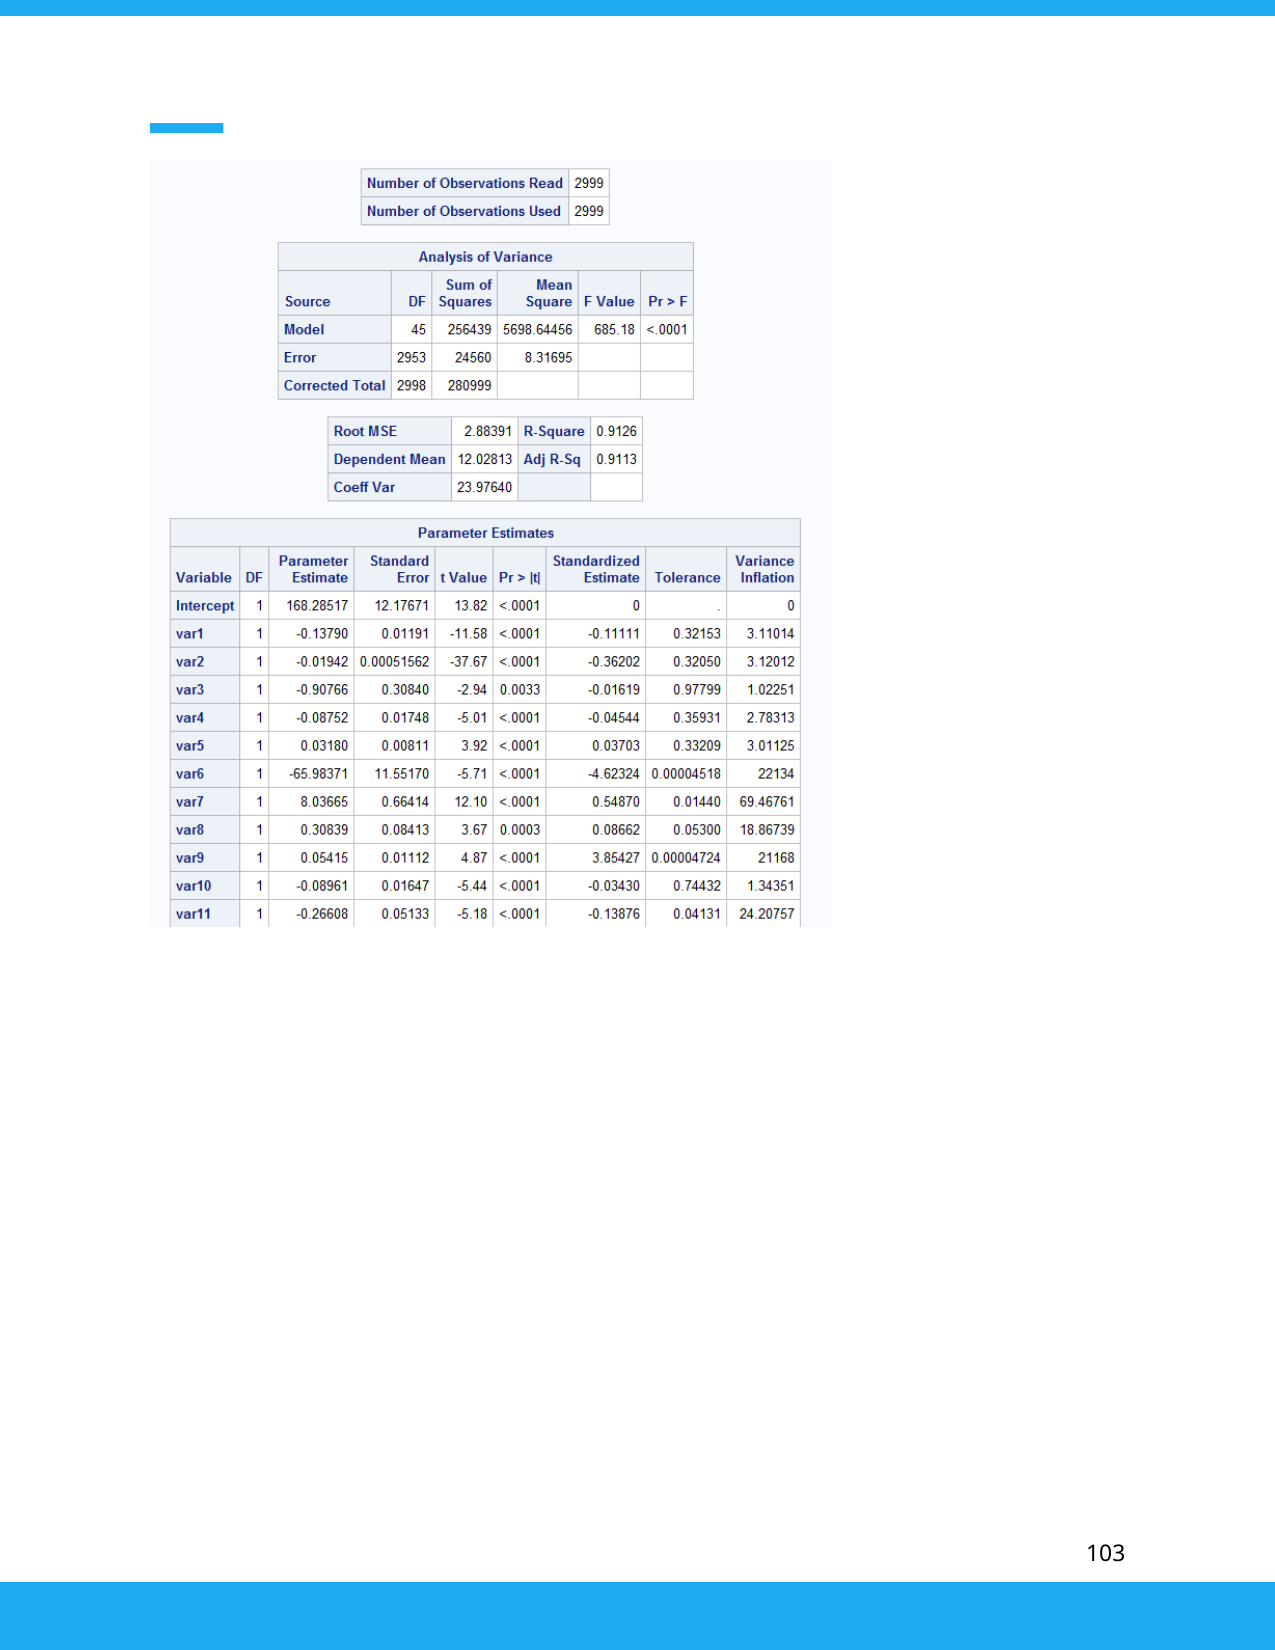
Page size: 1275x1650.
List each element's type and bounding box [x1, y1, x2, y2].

picture [0, 1582, 1275, 1650]
picture [150, 160, 832, 927]
picture [150, 123, 224, 133]
picture [0, 0, 1275, 16]
